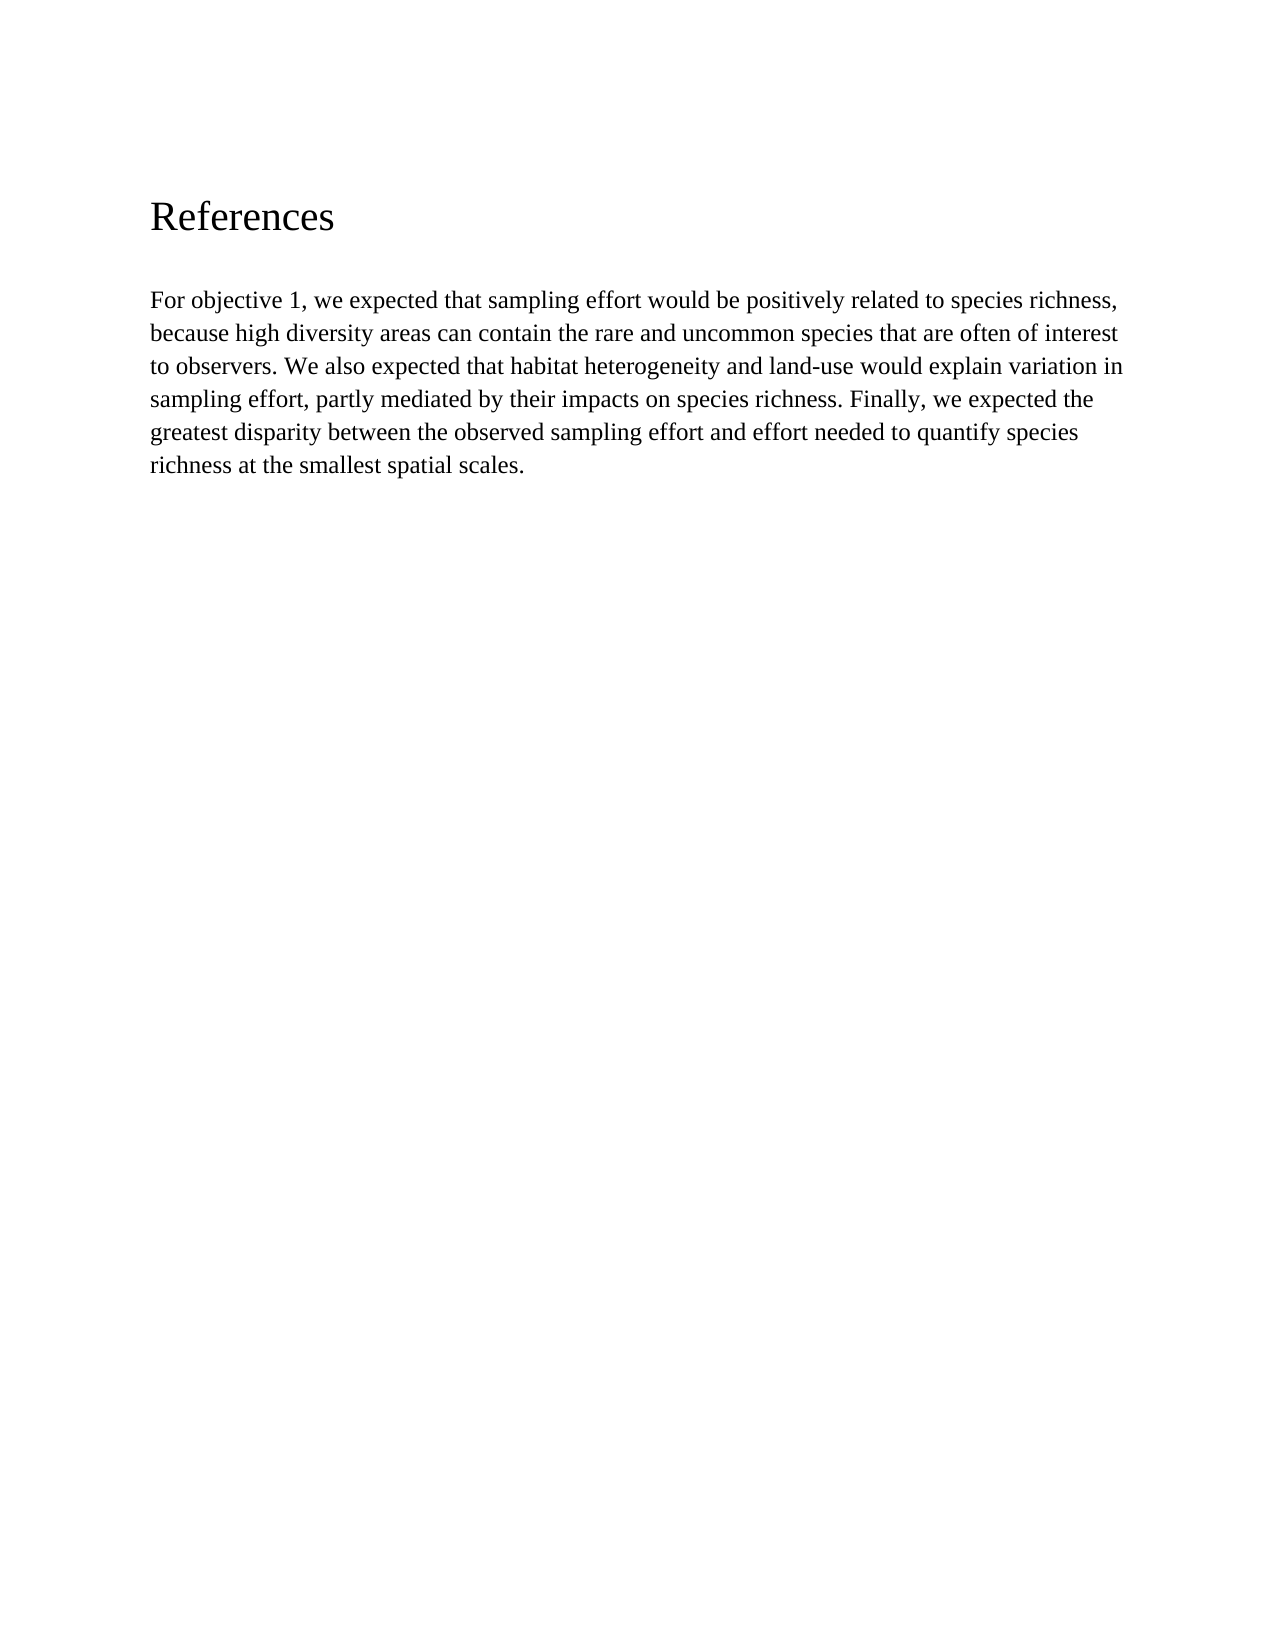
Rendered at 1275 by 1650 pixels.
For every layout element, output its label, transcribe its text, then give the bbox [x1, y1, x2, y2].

text For objective 1, we expected that sampling effort would be positively related to species richness, because high diversity areas can contain the rare and uncommon species that are often of interest to observers. We also expected that habitat heterogeneity and land-use would explain variation in sampling effort, partly mediated by their impacts on species richness. Finally, we expected the greatest disparity between the observed sampling effort and effort needed to quantify species richness at the smallest spatial scales. [150, 285, 1125, 479]
subtitle References [150, 192, 1125, 239]
